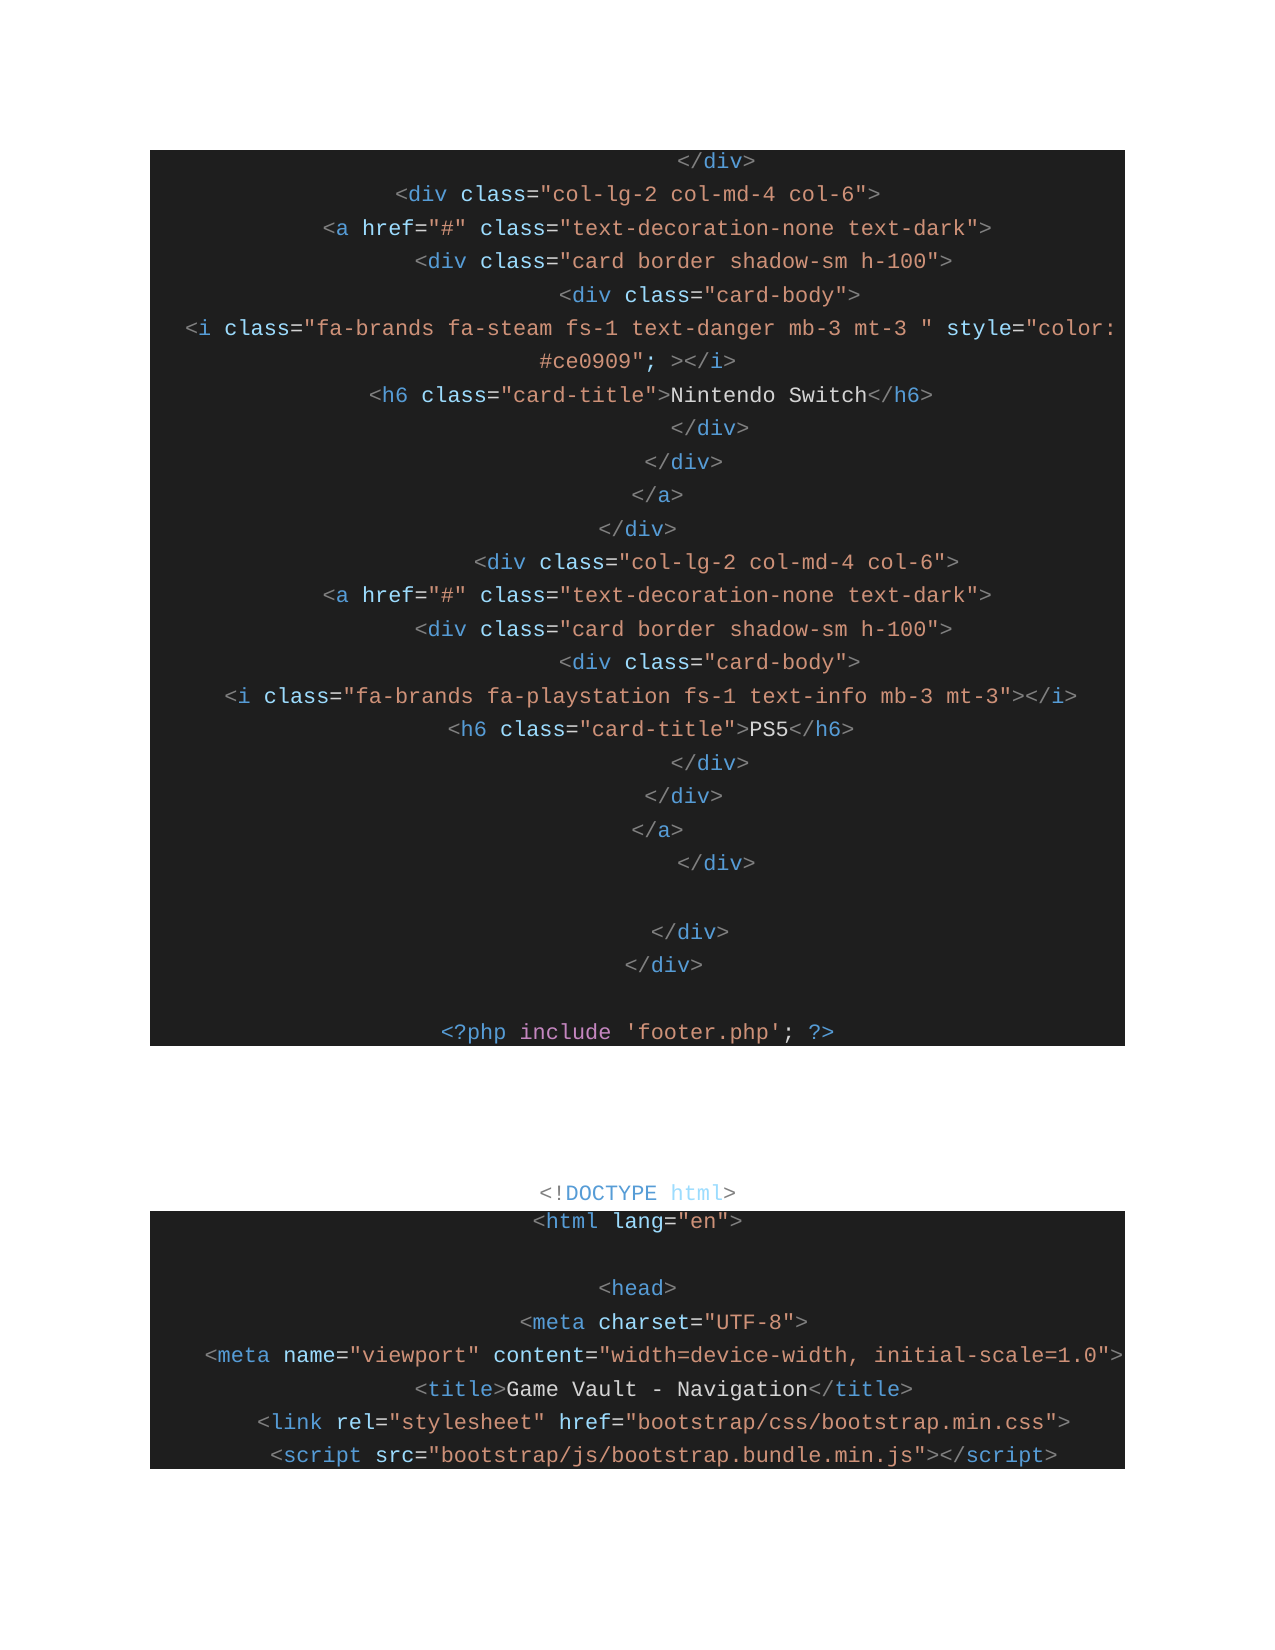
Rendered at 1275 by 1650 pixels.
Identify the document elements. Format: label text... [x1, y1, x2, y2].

text <a href="#" class="text-decoration-none text-dark"> [150, 585, 1125, 609]
text <?php include 'footer.php'; ?> [150, 1021, 1125, 1046]
text <div class="col-lg-2 col-md-4 col-6"> [150, 551, 1125, 576]
text <h6 class="card-title">PS5</h6> [150, 718, 1125, 743]
text <meta name="viewport" content="width=device-width, initial-scale=1.0"> [150, 1344, 1125, 1369]
text </div> [150, 921, 1125, 946]
text <div class="card-body"> [150, 652, 1125, 676]
text </div> [150, 451, 1125, 476]
text <head> [150, 1277, 1125, 1302]
text <div class="card-body"> [150, 284, 1125, 308]
text </div> [150, 417, 1125, 442]
text </div> [150, 150, 1125, 175]
text </div> [150, 852, 1125, 877]
text <a href="#" class="text-decoration-none text-dark"> [150, 217, 1125, 242]
text <i class="fa-brands fa-steam fs-1 text-danger mb-3 mt-3 " style="color: #ce0909"; ></i> [150, 317, 1125, 375]
text </div> [150, 785, 1125, 810]
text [150, 250, 1125, 275]
text <title>Game Vault - Navigation</title> [150, 1378, 1125, 1402]
text <div class="col-lg-2 col-md-4 col-6"> [150, 183, 1125, 208]
text <html lang="en"> [150, 1211, 1125, 1235]
text <h6 class="card-title">Nintendo Switch</h6> [150, 384, 1125, 409]
text </div> [150, 954, 1125, 979]
text </a> [150, 484, 1125, 509]
text </div> [150, 752, 1125, 777]
text <meta charset="UTF-8"> [150, 1311, 1125, 1336]
text <link rel="stylesheet" href="bootstrap/css/bootstrap.min.css"> [150, 1411, 1125, 1436]
text <i class="fa-brands fa-playstation fs-1 text-info mb-3 mt-3"></i> [150, 685, 1125, 710]
text <!DOCTYPE html> [150, 1055, 1125, 1207]
text <script src="bootstrap/js/bootstrap.bundle.min.js"></script> [150, 1444, 1125, 1469]
text </div> [150, 518, 1125, 543]
text <div class="card border shadow-sm h-100"> [150, 618, 1125, 643]
text </a> [150, 819, 1125, 843]
